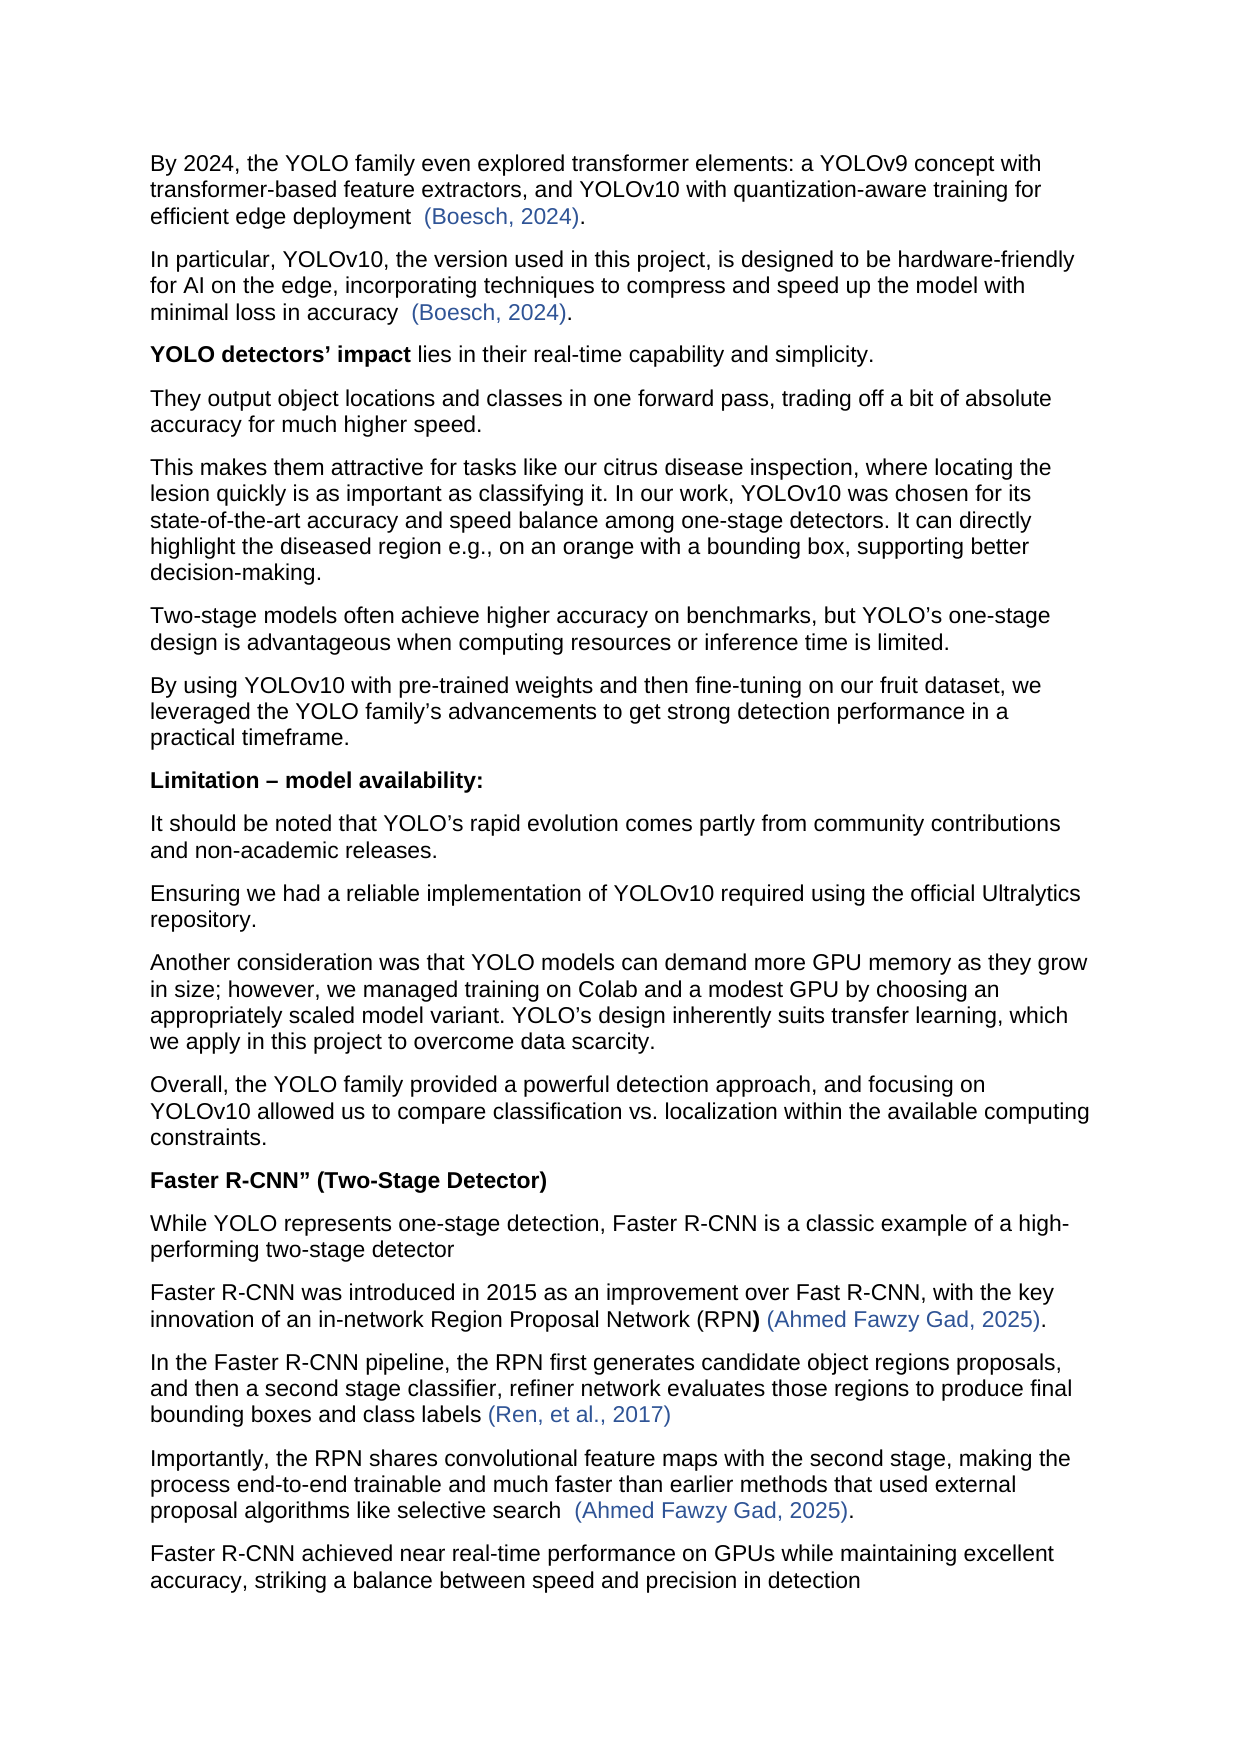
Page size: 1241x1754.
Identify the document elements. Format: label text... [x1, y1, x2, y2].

subtitle Ensuring we had a reliable implementation of YOLOv10 required using the official Ultralytics repository. [150, 880, 1090, 932]
subtitle Another consideration was that YOLO models can demand more GPU memory as they grow in size; however, we managed training on Colab and a modest GPU by choosing an appropriately scaled model variant. YOLO’s design inherently suits transfer learning, which we apply in this project to overcome data scarcity. [150, 949, 1090, 1054]
subtitle It should be noted that YOLO’s rapid evolution comes partly from community contributions and non-academic releases. [150, 810, 1090, 863]
subtitle YOLO detectors’ impact lies in their real-time capability and simplicity. [150, 341, 1090, 368]
subtitle In the Faster R-CNN pipeline, the RPN first generates candidate object regions proposals, and then a second stage classifier, refiner network evaluates those regions to produce final bounding boxes and class labels [150, 1349, 1090, 1428]
subtitle By 2024, the YOLO family even explored transformer elements: a YOLOv9 concept with transformer-based feature extractors, and YOLOv10 with quantization-aware training for efficient edge deployment . [150, 150, 1090, 229]
subtitle They output object locations and classes in one forward pass, trading off a bit of absolute accuracy for much higher speed. [150, 384, 1090, 437]
subtitle Faster R-CNN achieved near real-time performance on GPUs while maintaining excellent accuracy, striking a balance between speed and precision in detection [150, 1540, 1090, 1593]
subtitle Faster R-CNN was introduced in 2015 as an improvement over Fast R-CNN, with the key innovation of an in-network Region Proposal Network (RPN). [150, 1279, 1090, 1332]
subtitle While YOLO represents one-stage detection, Faster R-CNN is a classic example of a high-performing two-stage detector [150, 1210, 1090, 1263]
subtitle Two-stage models often achieve higher accuracy on benchmarks, but YOLO’s one-stage design is advantageous when computing resources or inference time is limited. [150, 602, 1090, 655]
subtitle By using YOLOv10 with pre-trained weights and then fine-tuning on our fruit dataset, we leveraged the YOLO family’s advancements to get strong detection performance in a practical timeframe. [150, 672, 1090, 751]
subtitle In particular, YOLOv10, the version used in this project, is designed to be hardware-friendly for AI on the edge, incorporating techniques to compress and speed up the model with minimal loss in accuracy . [150, 246, 1090, 325]
subtitle This makes them attractive for tasks like our citrus disease inspection, where locating the lesion quickly is as important as classifying it. In our work, YOLOv10 was chosen for its state-of-the-art accuracy and speed balance among one-stage detectors. It can directly highlight the diseased region e.g., on an orange with a bounding box, supporting better decision-making. [150, 454, 1090, 586]
subtitle Faster R-CNN” (Two-Stage Detector) [150, 1167, 1090, 1193]
subtitle Overall, the YOLO family provided a powerful detection approach, and focusing on YOLOv10 allowed us to compare classification vs. localization within the available computing constraints. [150, 1071, 1090, 1150]
subtitle Importantly, the RPN shares convolutional feature maps with the second stage, making the process end-to-end trainable and much faster than earlier methods that used external proposal algorithms like selective search . [150, 1444, 1090, 1523]
subtitle Limitation – model availability: [150, 767, 1090, 794]
